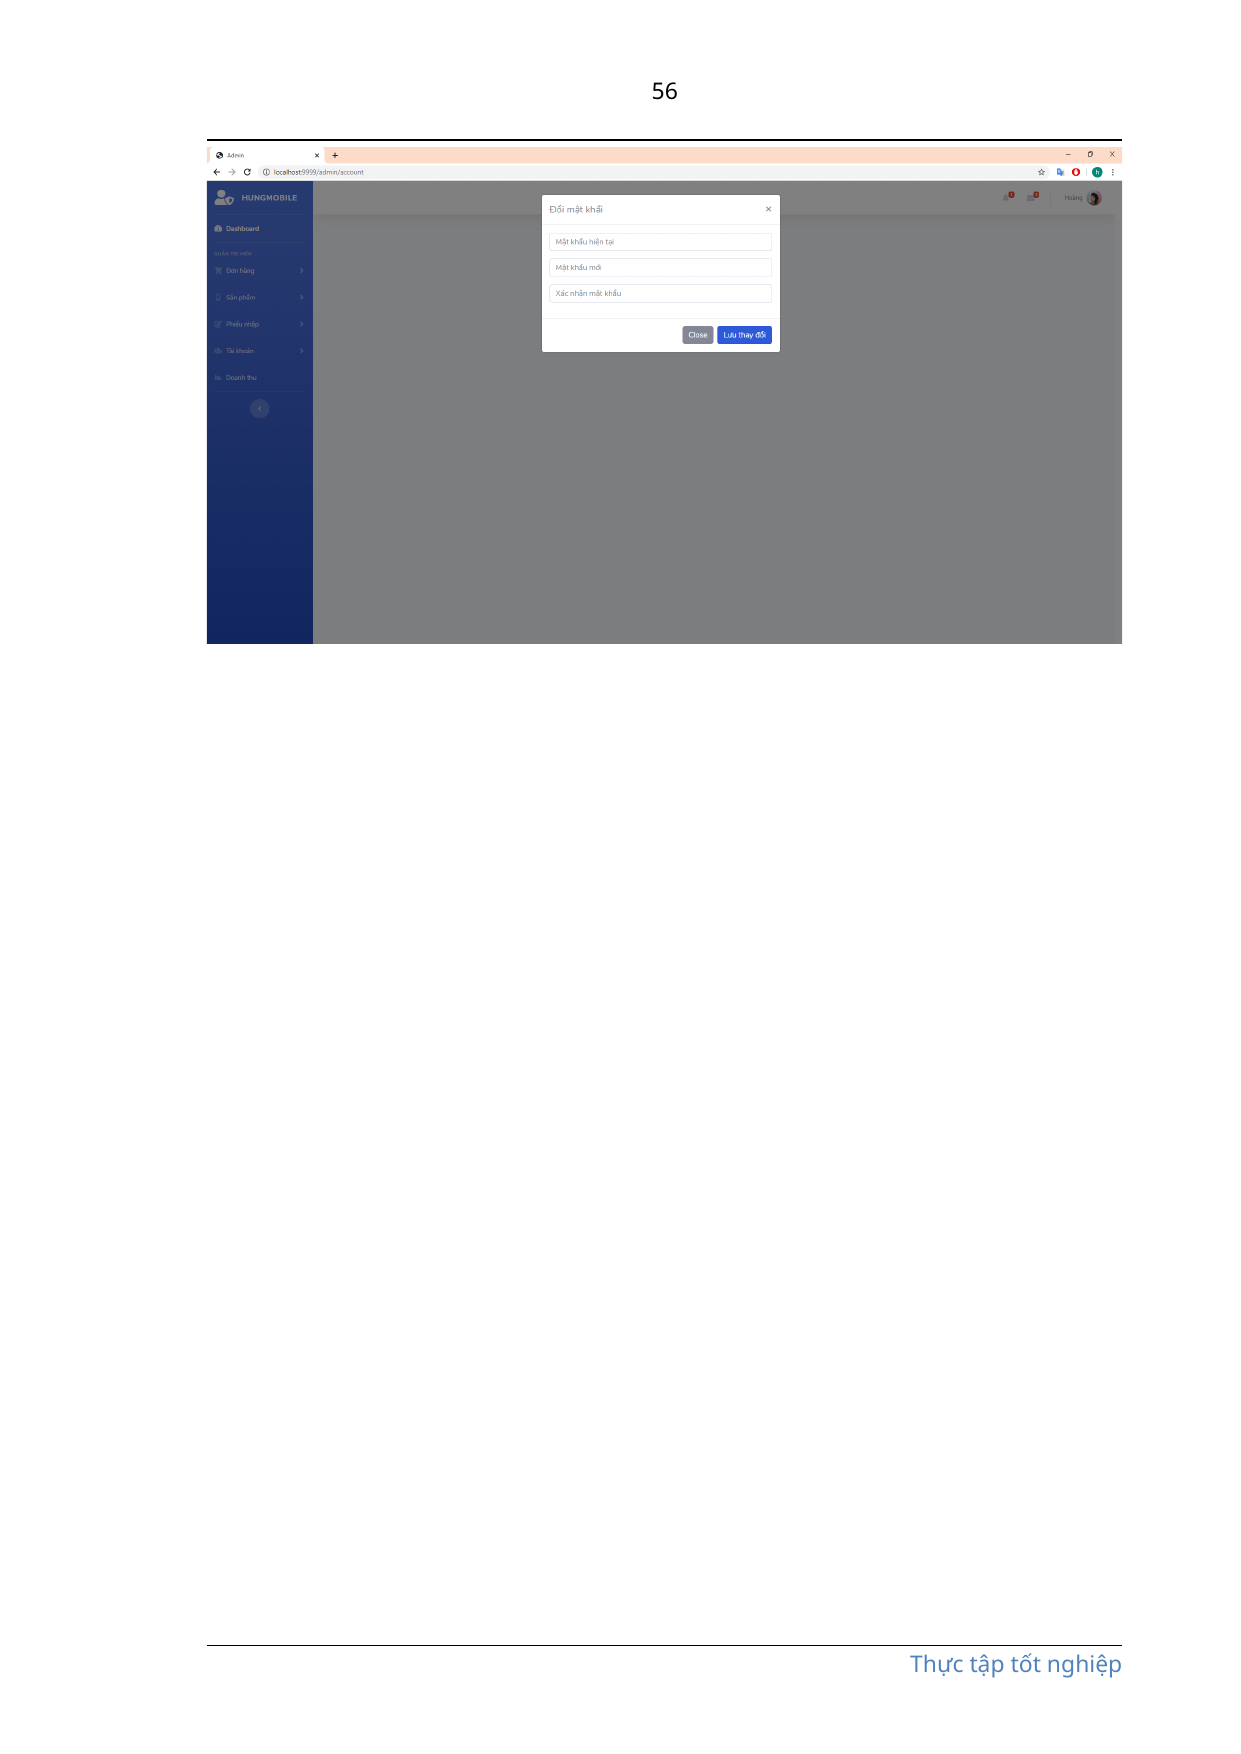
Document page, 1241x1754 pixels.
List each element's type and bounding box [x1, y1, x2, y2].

picture [206, 147, 1123, 644]
